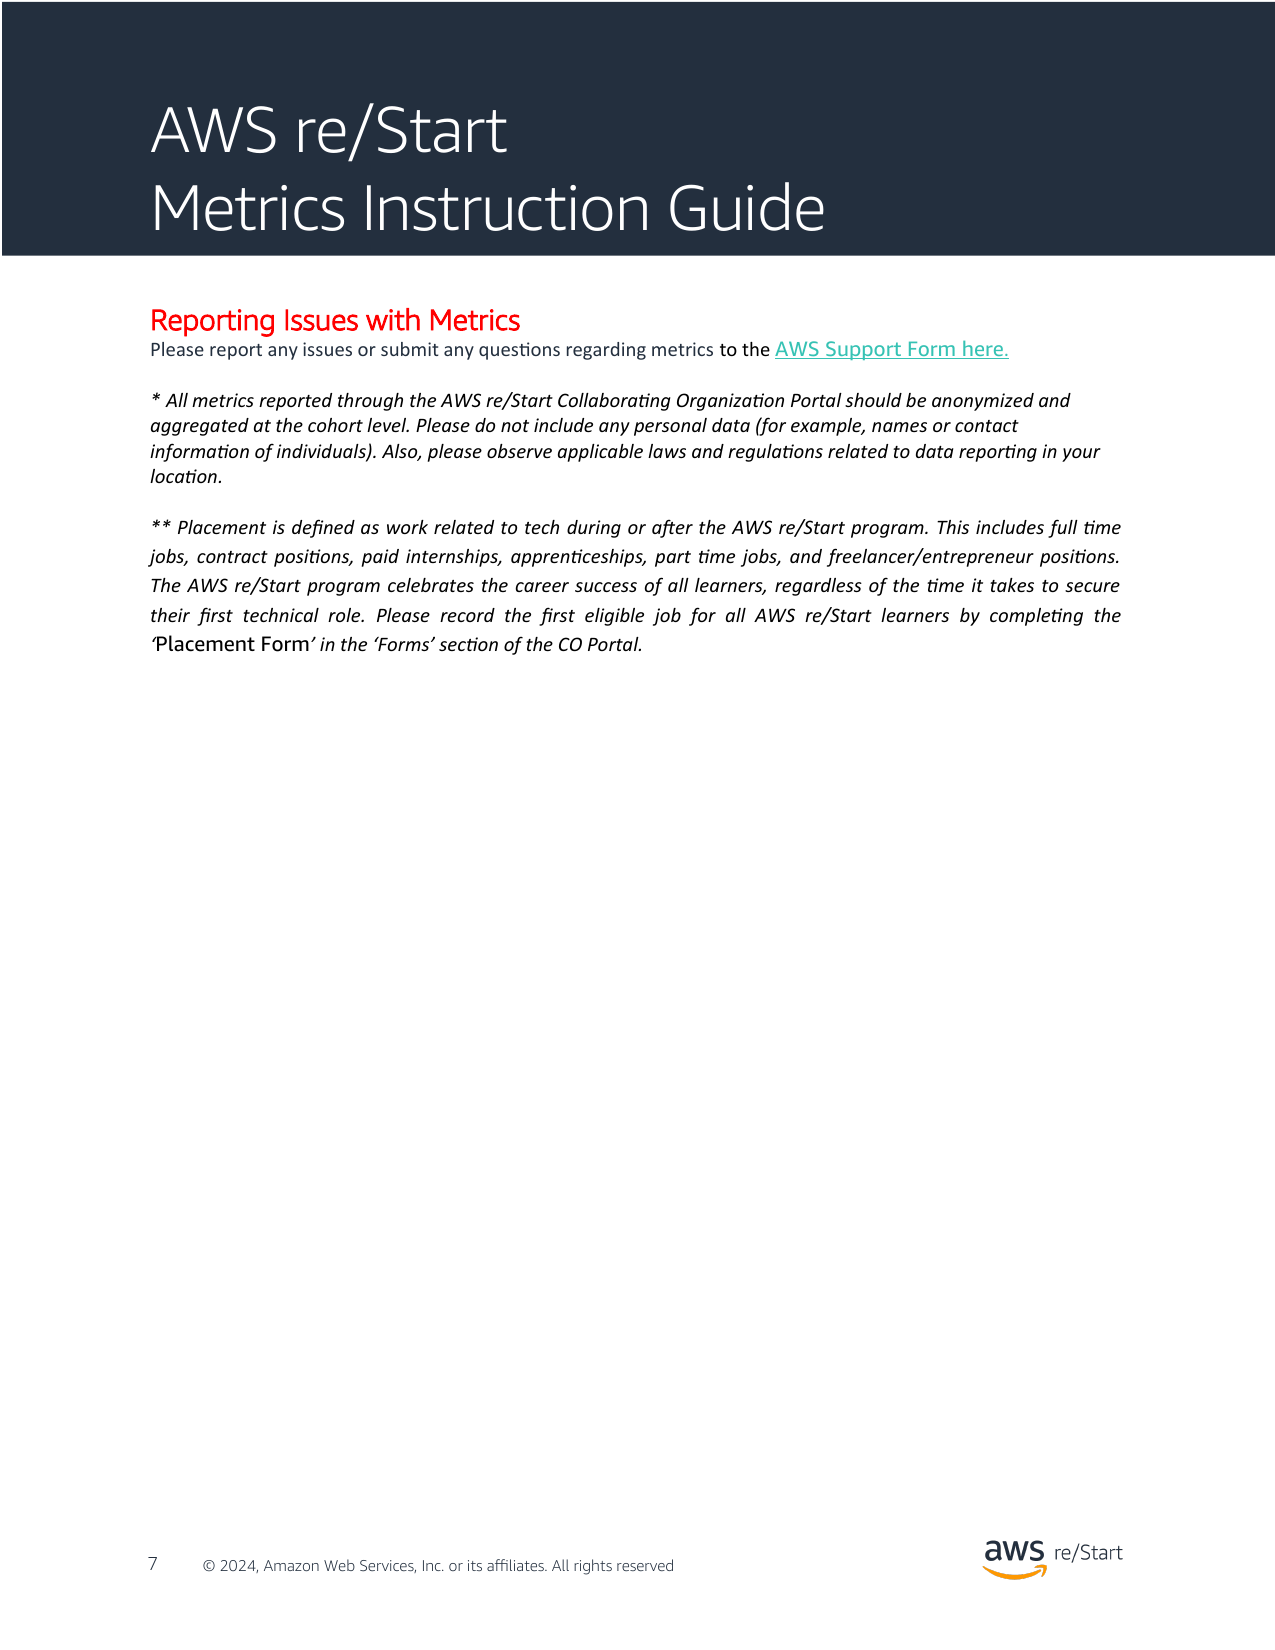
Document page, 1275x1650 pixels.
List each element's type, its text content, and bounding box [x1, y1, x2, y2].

text ** Placement is defined as work related to tech during or after the AWS re/Start program. This includes full time jobs, contract positions, paid internships, apprenticeships, part time jobs, and freelancer/entrepreneur positions. The AWS re/Start program celebrates the career success of all learners, regardless of the time it takes to secure their first technical role. Please record the first eligible job for all AWS re/Start learners by completing the ‘Placement Form’ in the ‘Forms’ section of the CO Portal. [150, 514, 1125, 657]
text * All metrics reported through the AWS re/Start Collaborating Organization Portal should be anonymized and aggregated at the cohort level. Please do not include any personal data (for example, names or contact information of individuals). Also, please observe applicable laws and regulations related to data reporting in your location. [150, 387, 1125, 489]
subtitle Reporting Issues with Metrics [150, 301, 1125, 336]
text Please report any issues or submit any questions regarding metrics to the AWS Support Form here. [150, 336, 1125, 362]
picture [979, 1537, 1125, 1583]
